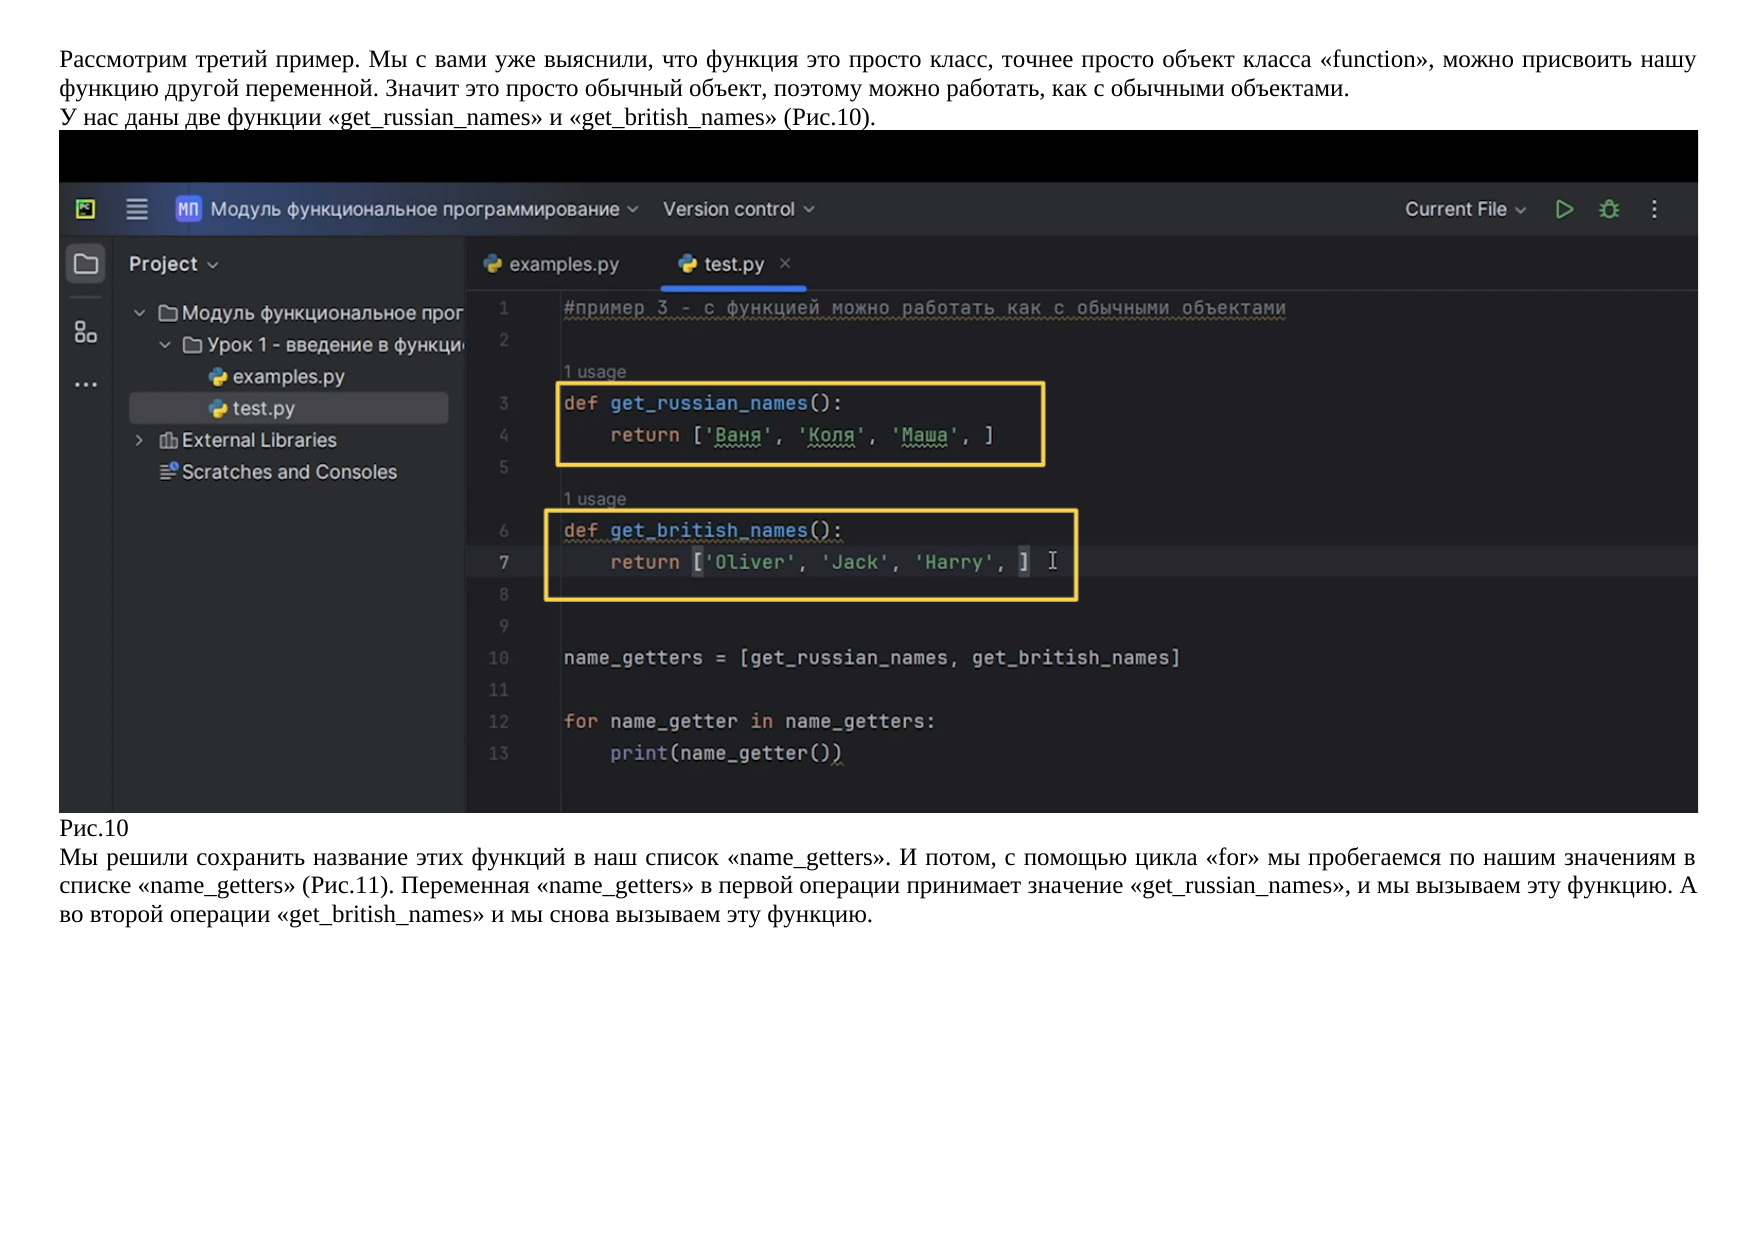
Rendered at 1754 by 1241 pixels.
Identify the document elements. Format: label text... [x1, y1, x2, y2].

picture [59, 130, 1699, 813]
text У нас даны две функции «get_russian_names» и «get_british_names» (Рис.10). [59, 102, 1698, 130]
text Рис.10 [59, 813, 1698, 842]
text Рассмотрим третий пример. Мы с вами уже выяснили, что функция это просто класс, точнее просто объект класса «function», можно присвоить нашу функцию другой переменной. Значит это просто обычный объект, поэтому можно работать, как с обычными объектами. [59, 44, 1698, 102]
text Мы решили сохранить название этих функций в наш список «name_getters». И потом, с помощью цикла «for» мы пробегаемся по нашим значениям в списке «name_getters» (Рис.11). Переменная «name_getters» в первой операции принимает значение «get_russian_names», и мы вызываем эту функцию. А во второй операции «get_british_names» и мы снова вызываем эту функцию. [59, 842, 1698, 928]
